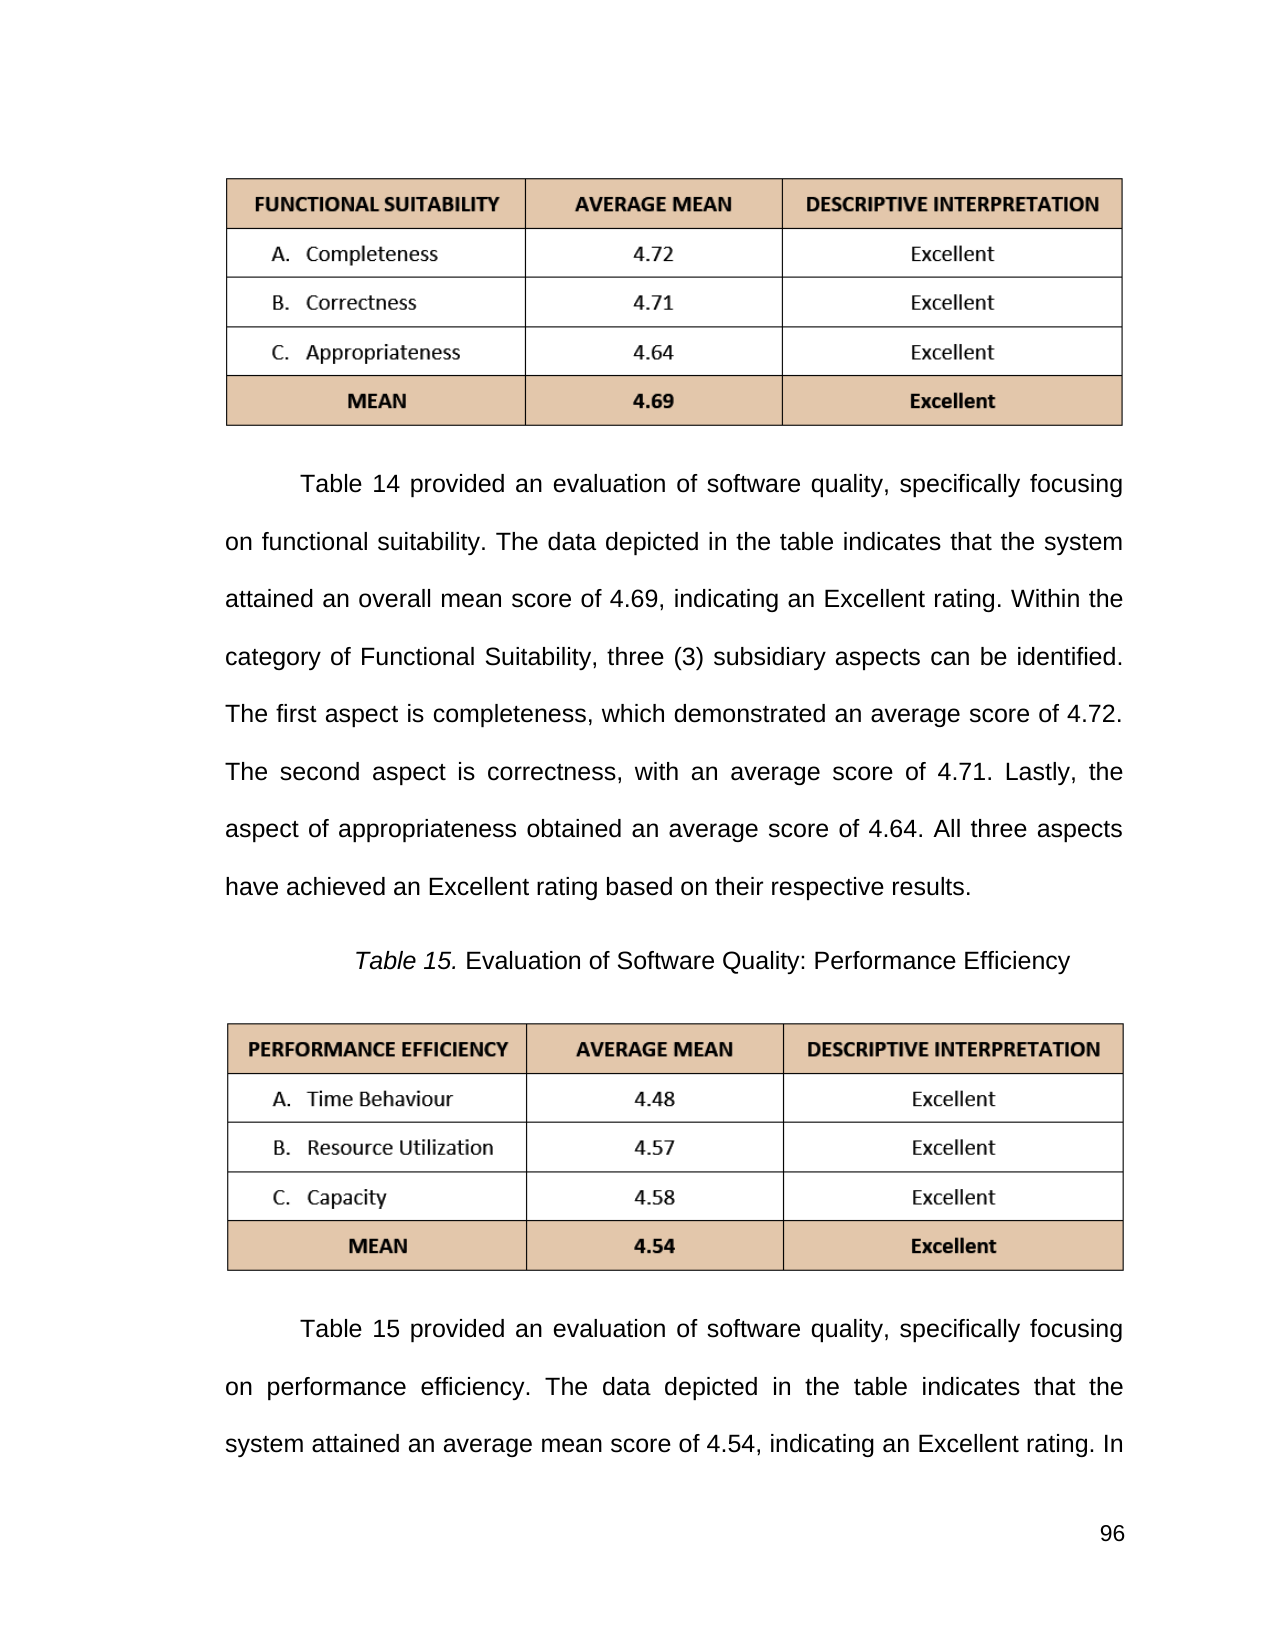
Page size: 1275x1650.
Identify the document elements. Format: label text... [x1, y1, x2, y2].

text Table 15. Evaluation of Software Quality: Performance Efficiency [225, 946, 1125, 975]
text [225, 1314, 1125, 1458]
picture [225, 176, 1125, 427]
picture [225, 1020, 1125, 1272]
text Table 14 provided an evaluation of software quality, specifically focusing on functional suitability. The data depicted in the table indicates that the system attained an overall mean score of 4.69, indicating an Excellent rating. Within the category of Functional Suitability, three (3) subsidiary aspects can be identified. The first aspect is completeness, which demonstrated an average score of 4.72. The second aspect is correctness, with an average score of 4.71. Lastly, the aspect of appropriateness obtained an average score of 4.64. All three aspects have achieved an Excellent rating based on their respective results. [225, 469, 1125, 901]
